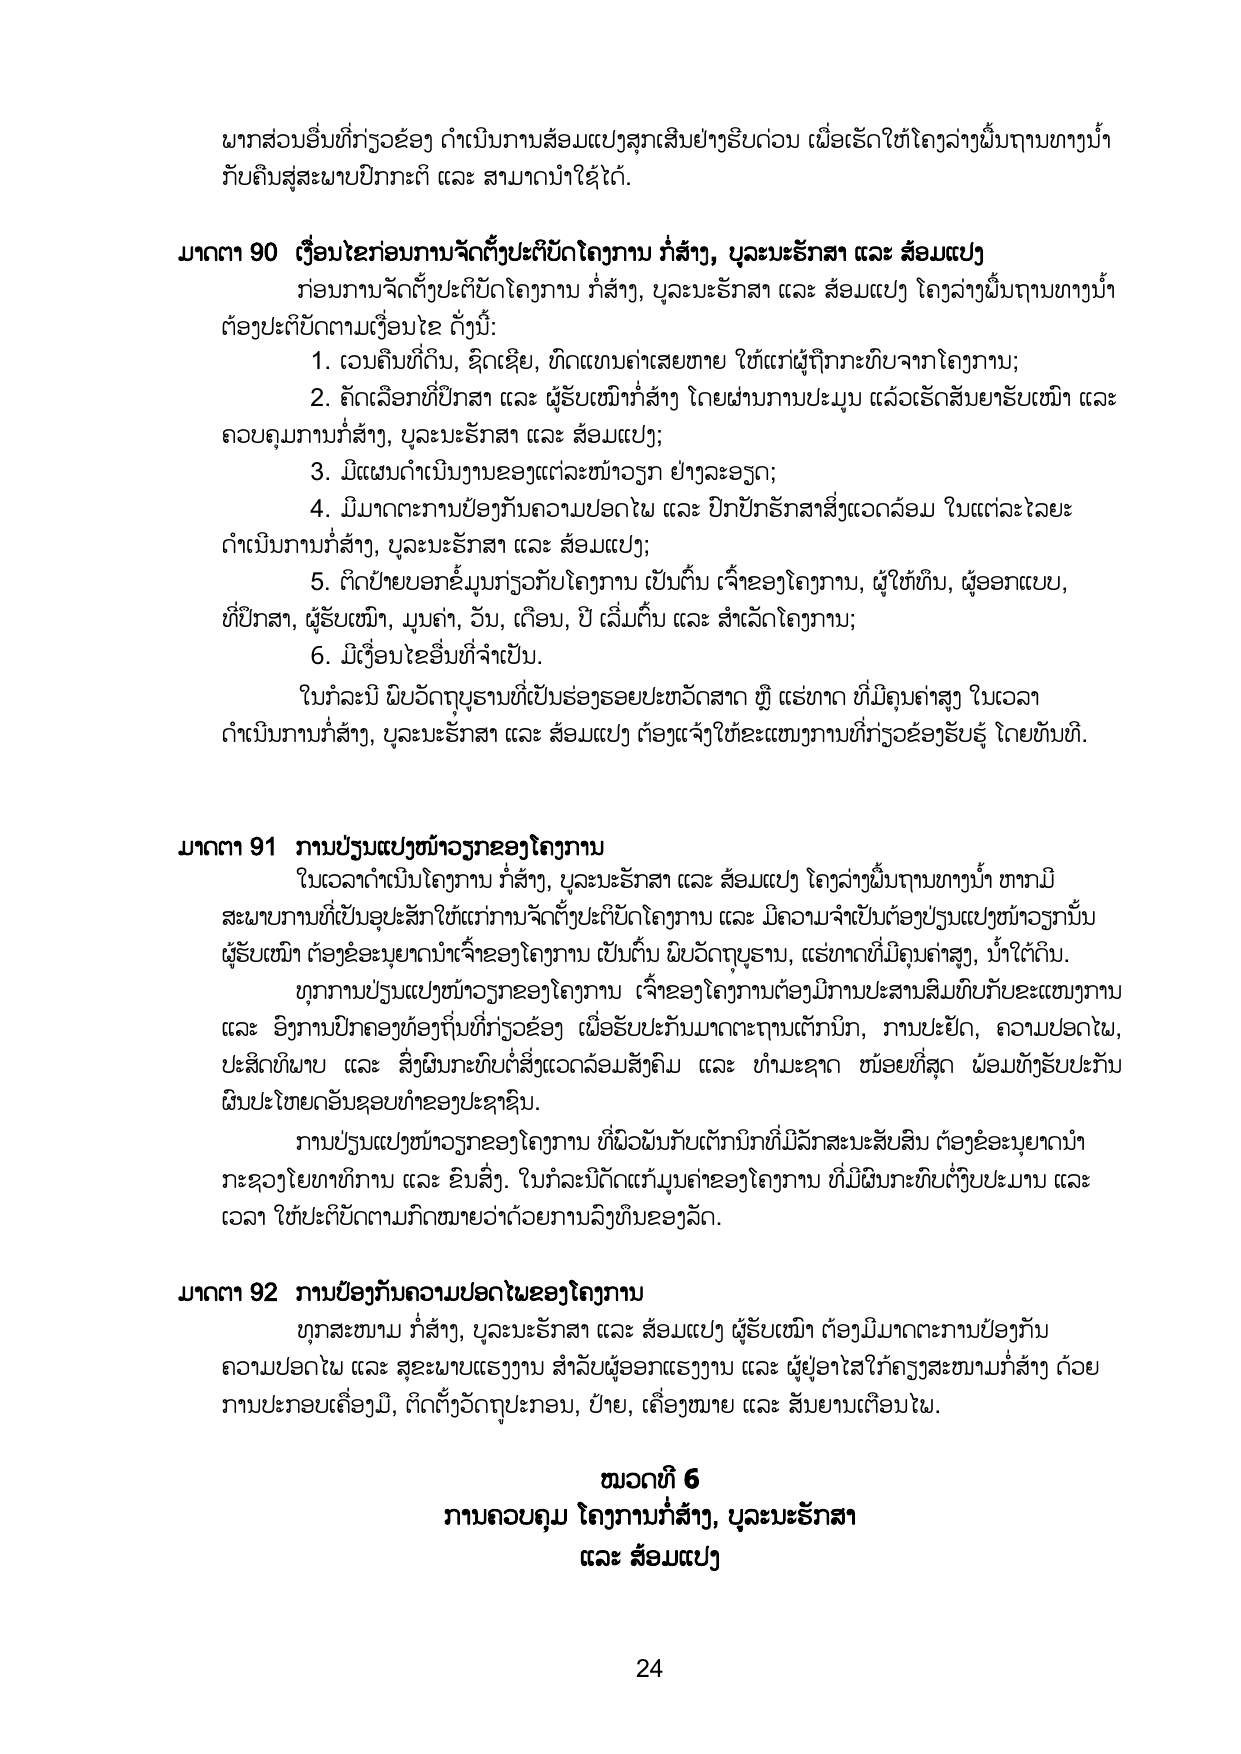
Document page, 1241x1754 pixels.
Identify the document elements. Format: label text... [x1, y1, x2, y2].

list ເວນຄືນທີ່ດິນ, ຊົດເຊີຍ, ທົດແທນຄ່າເສຍຫາຍ ໃຫ້ແກ່ຜູ້ຖືກກະທົບຈາກໂຄງການ; [222, 343, 1122, 380]
text ມາດຕາ 91 ການປ່ຽນແປງໜ້າວຽກຂອງໂຄງການ [177, 825, 1122, 862]
list ການຄວບຄຸມ ໂຄງການກໍ່ສ້າງ, ບູລະນະຮັກສາ [177, 1496, 1122, 1536]
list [222, 118, 1122, 193]
text ມາດຕາ 90 ເງື່ອນໄຂກ່ອນການຈັດຕັ້ງປະຕິບັດໂຄງການ ກໍ່ສ້າງ, ບູລະນະຮັກສາ ແລະ ສ້ອມແປງ [177, 231, 1122, 268]
list ແລະ ສ້ອມແປງ [177, 1536, 1122, 1573]
list ມີເງື່ອນໄຂອື່ນທີ່ຈໍາເປັນ. [222, 638, 1122, 675]
list ໃນເວລາດໍາເນີນໂຄງການ ກໍ່ສ້າງ, ບູລະນະຮັກສາ ແລະ ສ້ອມແປງ ໂຄງລ່າງພື້ນຖານທາງນໍ້າ ຫາກມີ ສະພາບການທີ່ເປັນອຸປະສັກໃຫ້ແກ່ການຈັດຕັ້ງປະຕິບັດໂຄງການ ແລະ ມີຄວາມຈໍາເປັນຕ້ອງປ່ຽນແປງໜ້າວຽກນັ້ນ ຜູ້ຮັບເໝົາ ຕ້ອງຂໍອະນຸຍາດນໍາເຈົ້າຂອງໂຄງການ ເປັນຕົ້ນ ພົບວັດຖຸບູຮານ, ແຮ່ທາດທີ່ມີຄຸນຄ່າສູງ, ນໍ້າໃຕ້ດິນ. [221, 862, 1122, 973]
list ທຸກການປ່ຽນແປງໜ້າວຽກຂອງໂຄງການ ເຈົ້າຂອງໂຄງການຕ້ອງມີການປະສານສົມທົບກັບຂະແໜງການ ແລະ ອົງການປົກຄອງທ້ອງຖິ່ນທີ່ກ່ຽວຂ້ອງ ເພື່ອຮັບປະກັນມາດຕະຖານເຕັກນິກ, ການປະຢັດ, ຄວາມປອດໄພ, ປະສິດທິພາບ ແລະ ສົ່ງຜົນກະທົບຕໍ່ສິ່ງແວດລ້ອມສັງຄົມ ແລະ ທຳມະຊາດ ໜ້ອຍທີ່ສຸດ ພ້ອມທັງຮັບປະກັນຜົນປະໂຫຍດອັນຊອບທໍາຂອງປະຊາຊົນ. [221, 973, 1122, 1121]
list ມີມາດຕະການປ້ອງກັນຄວາມປອດໄພ ແລະ ປົກປັກຮັກສາສິ່ງແວດລ້ອມ ໃນແຕ່ລະໄລຍະດໍາເນີນການກໍ່ສ້າງ, ບູລະນະຮັກສາ ແລະ ສ້ອມແປງ; [222, 491, 1122, 564]
list ການປ່ຽນແປງໜ້າວຽກຂອງໂຄງການ ທີ່ພົວພັນກັບເຕັກນິກທີ່ມີລັກສະນະສັບສົນ ຕ້ອງຂໍອະນຸຍາດນໍາ ກະຊວງໂຍທາທິການ ແລະ ຂົນສົ່ງ. ໃນກໍລະນີດັດແກ້ມູນຄ່າຂອງໂຄງການ ທີ່ມີຜົນກະທົບຕໍ່ງົບປະມານ ແລະ ເວລາ ໃຫ້ປະຕິບັດຕາມກົດໝາຍວ່າດ້ວຍການລົງທຶນຂອງລັດ. [221, 1121, 1122, 1233]
list ຕິດປ້າຍບອກຂໍ້ມູນກ່ຽວກັບໂຄງການ ເປັນຕົ້ນ ເຈົ້າຂອງໂຄງການ, ຜູ້ໃຫ້ທຶນ, ຜູ້ອອກແບບ, ທີ່ປຶກສາ, ຜູ້ຮັບເໝົາ, ມູນຄ່າ, ວັນ, ເດືອນ, ປີ ເລີ່ມຕົ້ນ ແລະ ສໍາເລັດໂຄງການ; [222, 564, 1122, 638]
text ມາດຕາ 92 ການປ້ອງກັນຄວາມປອດໄພຂອງໂຄງການ [177, 1271, 1122, 1308]
text ກ່ອນການຈັດຕັ້ງປະຕິບັດໂຄງການ ກໍ່ສ້າງ, ບູລະນະຮັກສາ ແລະ ສ້ອມແປງ ໂຄງລ່າງພື້ນຖານທາງນໍ້າ ຕ້ອງປະຕິບັດຕາມເງື່ອນໄຂ ດັ່ງນີ້: [221, 268, 1122, 343]
list ມີແຜນດໍາເນີນງານຂອງແຕ່ລະໜ້າວຽກ ຢ່າງລະອຽດ; [222, 454, 1122, 491]
list ໝວດທີ 6 [177, 1458, 1122, 1496]
list ໃນກໍລະນີ ພົບວັດຖຸບູຮານທີ່ເປັນຮ່ອງຮອຍປະຫວັດສາດ ຫຼື ແຮ່ທາດ ທີ່ມີຄຸນຄ່າສູງ ໃນເວລາດໍາເນີນການກໍ່ສ້າງ, ບູລະນະຮັກສາ ແລະ ສ້ອມແປງ ຕ້ອງແຈ້ງໃຫ້ຂະແໜງການທີ່ກ່ຽວຂ້ອງຮັບຮູ້ ໂດຍທັນທີ. [222, 675, 1122, 750]
list ຄັດເລືອກທີ່ປຶກສາ ແລະ ຜູ້ຮັບເໝົາກໍ່ສ້າງ ໂດຍຜ່ານການປະມູນ ແລ້ວເຮັດສັນຍາຮັບເໝົາ ແລະ ຄວບຄຸມການກໍ່ສ້າງ, ບູລະນະຮັກສາ ແລະ ສ້ອມແປງ; [222, 380, 1122, 454]
list ທຸກສະໜາມ ກໍ່ສ້າງ, ບູລະນະຮັກສາ ແລະ ສ້ອມແປງ ຜູ້ຮັບເໝົາ ຕ້ອງມີມາດຕະການປ້ອງກັນຄວາມປອດໄພ ແລະ ສຸຂະພາບແຮງງານ ສຳລັບຜູ້ອອກແຮງງານ ແລະ ຜູ້ຢູ່ອາໄສໃກ້ຄຽງສະໜາມກໍ່ສ້າງ ດ້ວຍການປະກອບເຄື່ອງມື, ຕິດຕັ້ງວັດຖູປະກອນ, ປ້າຍ, ເຄື່ອງໝາຍ ແລະ ສັນຍານເຕືອນໄພ. [221, 1308, 1122, 1421]
